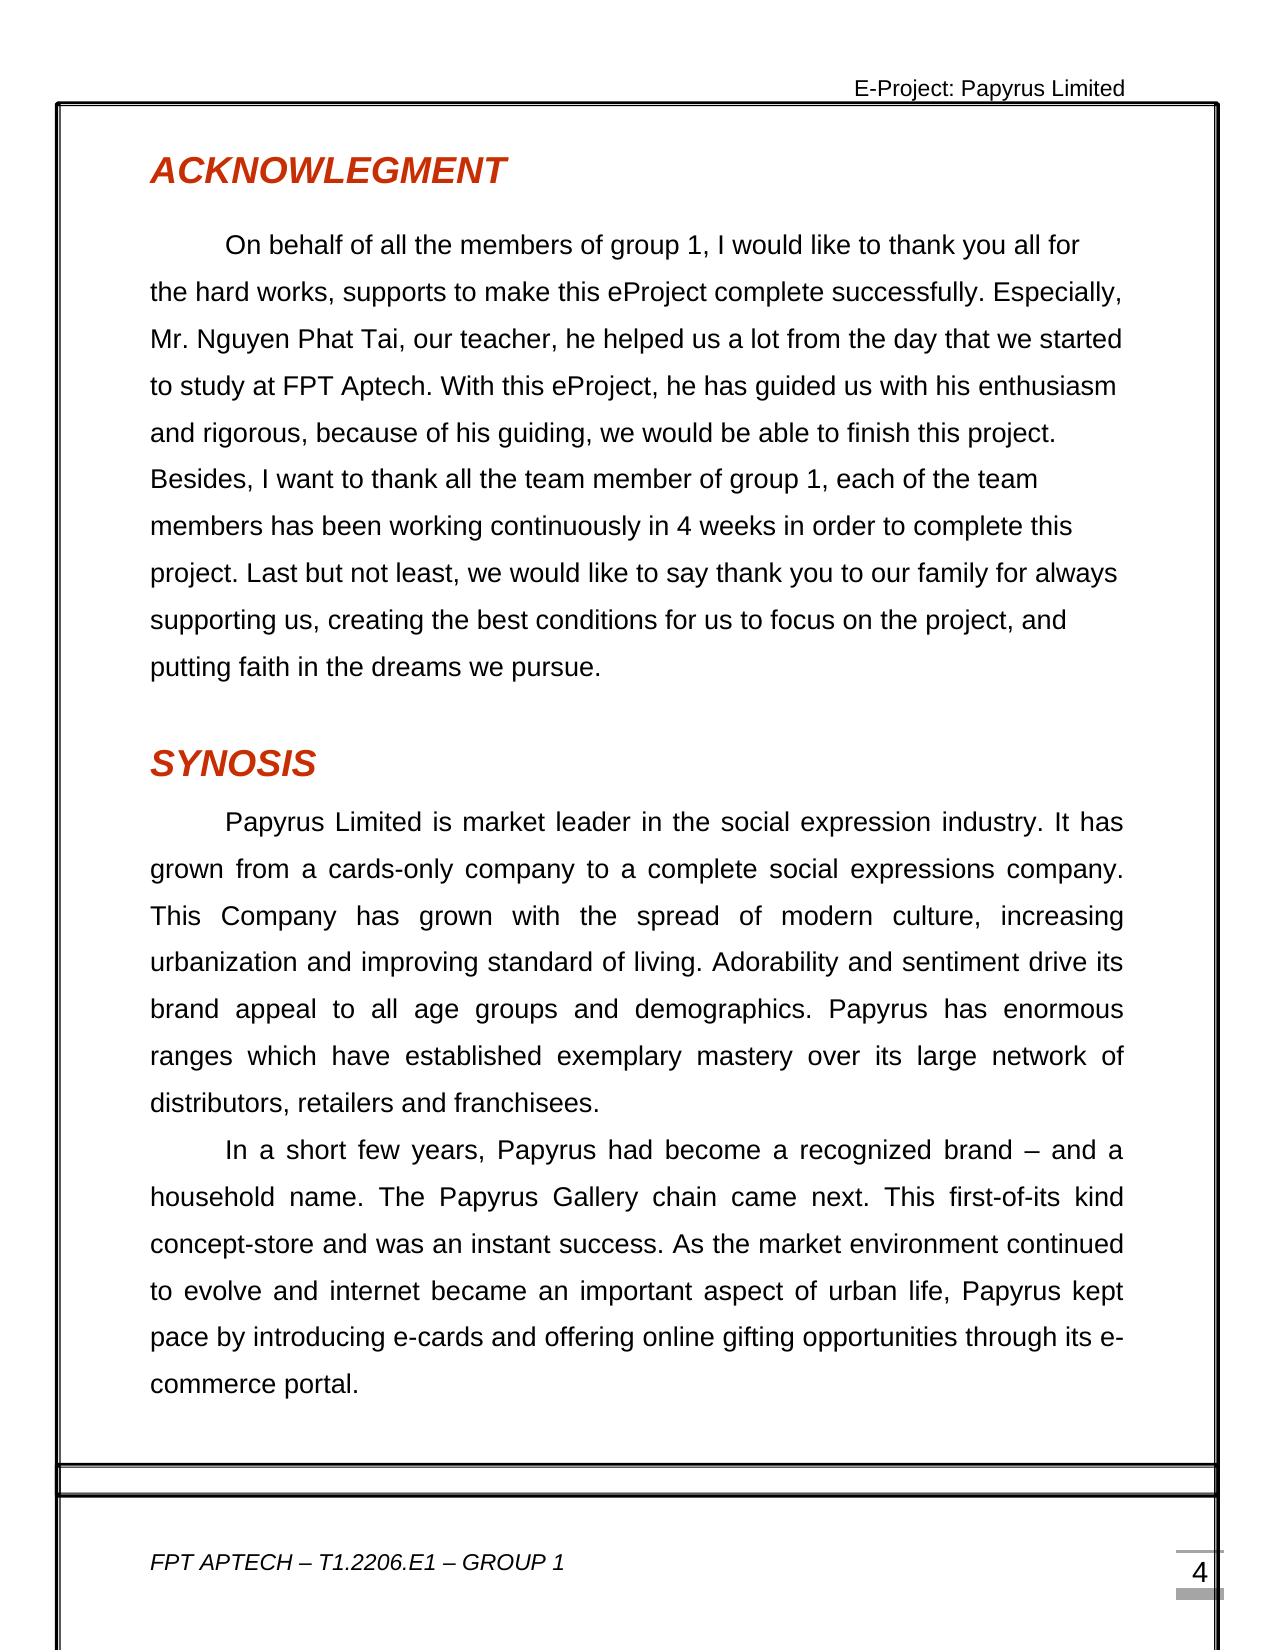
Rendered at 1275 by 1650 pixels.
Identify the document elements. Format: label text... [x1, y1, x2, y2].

text SYNOSIS [150, 741, 1125, 784]
text In a short few years, Papyrus had become a recognized brand – and a household name. The Papyrus Gallery chain came next. This first-of-its kind concept-store and was an instant success. As the market environment continued to evolve and internet became an important aspect of urban life, Papyrus kept pace by introducing e-cards and offering online gifting opportunities through its e-commerce portal. [150, 1134, 1125, 1399]
text ACKNOWLEGMENT [150, 148, 1125, 191]
text On behalf of all the members of group 1, I would like to thank you all for the hard works, supports to make this eProject complete successfully. Especially, Mr. Nguyen Phat Tai, our teacher, he helped us a lot from the day that we started to study at FPT Aptech. With this eProject, he has guided us with his enthusiasm and rigorous, because of his guiding, we would be able to finish this project. Besides, I want to thank all the team member of group 1, each of the team members has been working continuously in 4 weeks in order to complete this project. Last but not least, we would like to say thank you to our family for always supporting us, creating the best conditions for us to focus on the project, and putting faith in the dreams we pursue. [150, 229, 1125, 682]
text Papyrus Limited is market leader in the social expression industry. It has grown from a cards-only company to a complete social expressions company. This Company has grown with the spread of modern culture, increasing urbanization and improving standard of living. Adorability and sentiment drive its brand appeal to all age groups and demographics. Papyrus has enormous ranges which have established exemplary mastery over its large network of distributors, retailers and franchisees. [150, 806, 1125, 1118]
